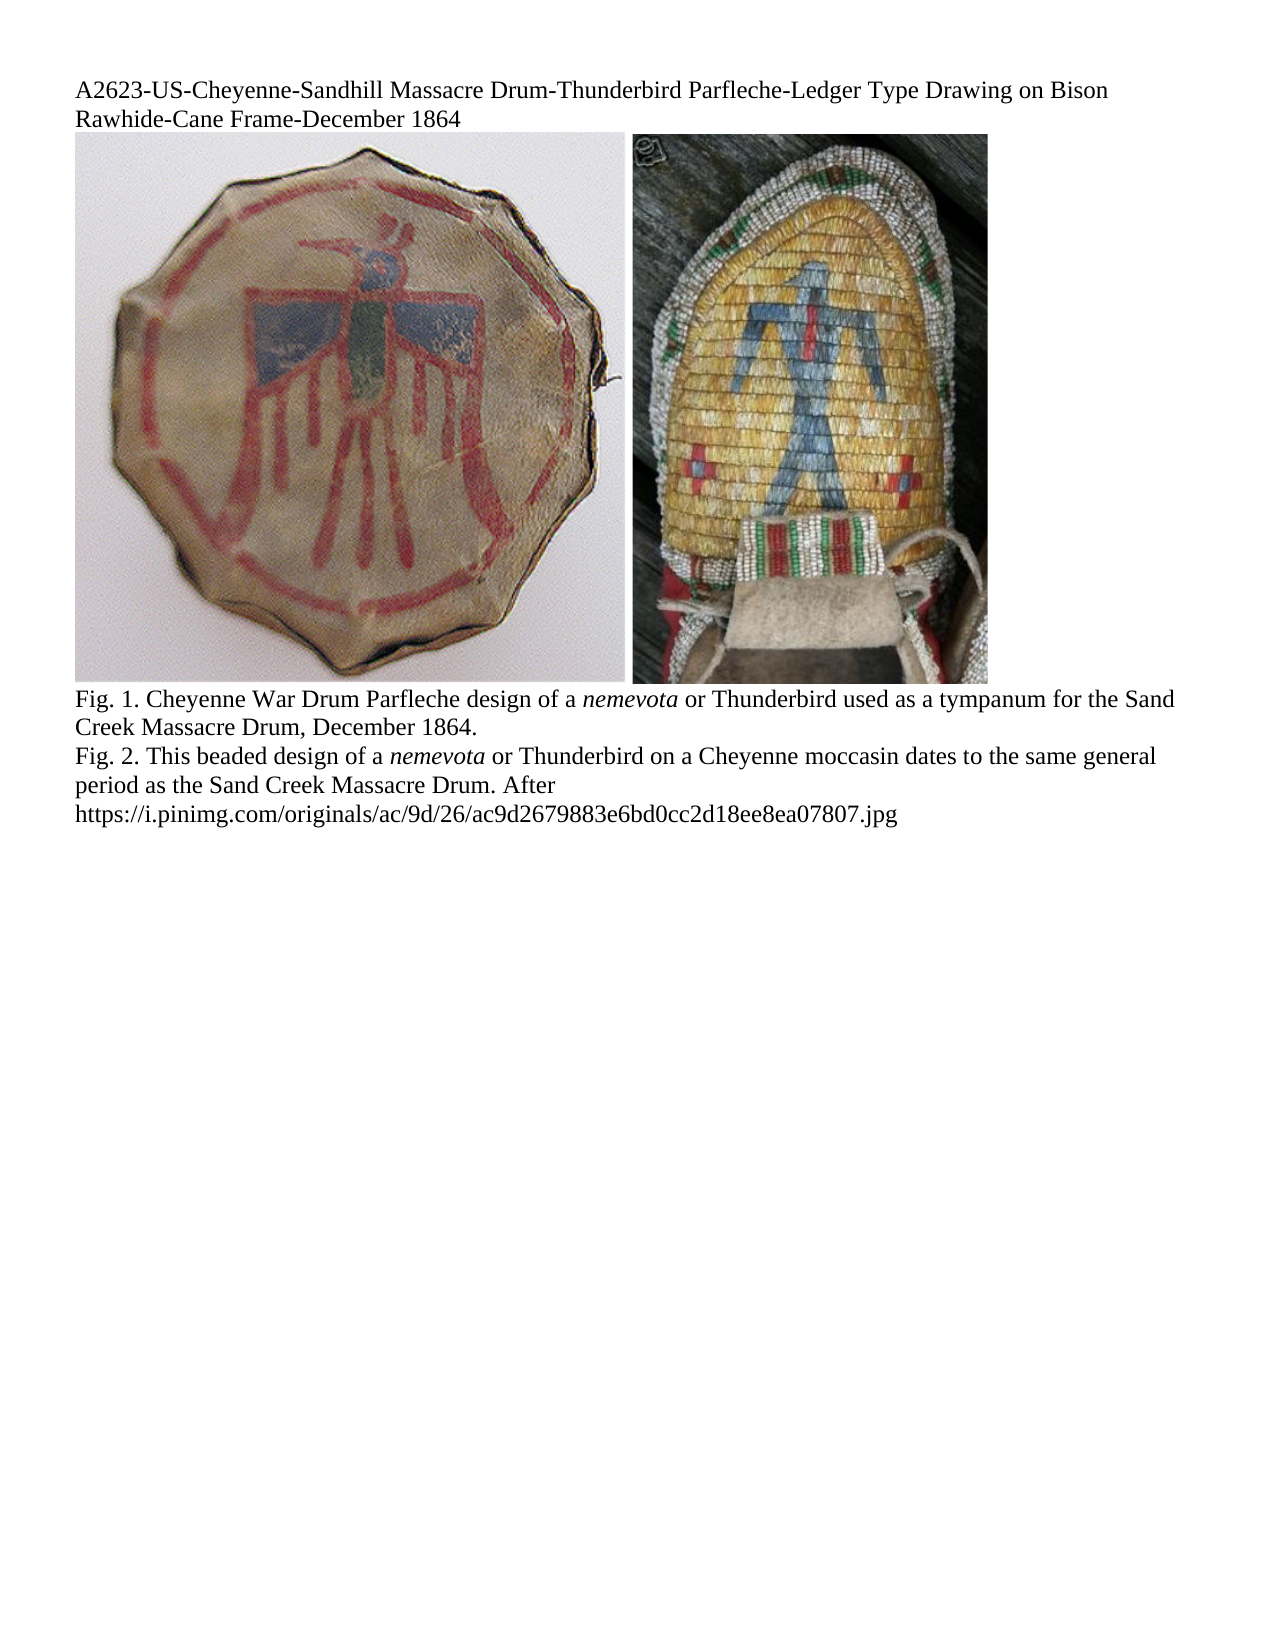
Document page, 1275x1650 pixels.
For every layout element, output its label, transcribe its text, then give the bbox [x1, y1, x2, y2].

text A2623-US-Cheyenne-Sandhill Massacre Drum-Thunderbird Parfleche-Ledger Type Drawing on Bison Rawhide-Cane Frame-December 1864 [75, 75, 1200, 132]
text Fig. 2. This beaded design of a nemevota or Thunderbird on a Cheyenne moccasin dates to the same general period as the Sand Creek Massacre Drum. After https://i.pinimg.com/originals/ac/9d/26/ac9d2679883e6bd0cc2d18ee8ea07807.jpg [75, 741, 1200, 827]
text Fig. 1. Cheyenne War Drum Parfleche design of a nemevota or Thunderbird used as a tympanum for the Sand Creek Massacre Drum, December 1864. [75, 684, 1200, 741]
picture [632, 134, 988, 684]
